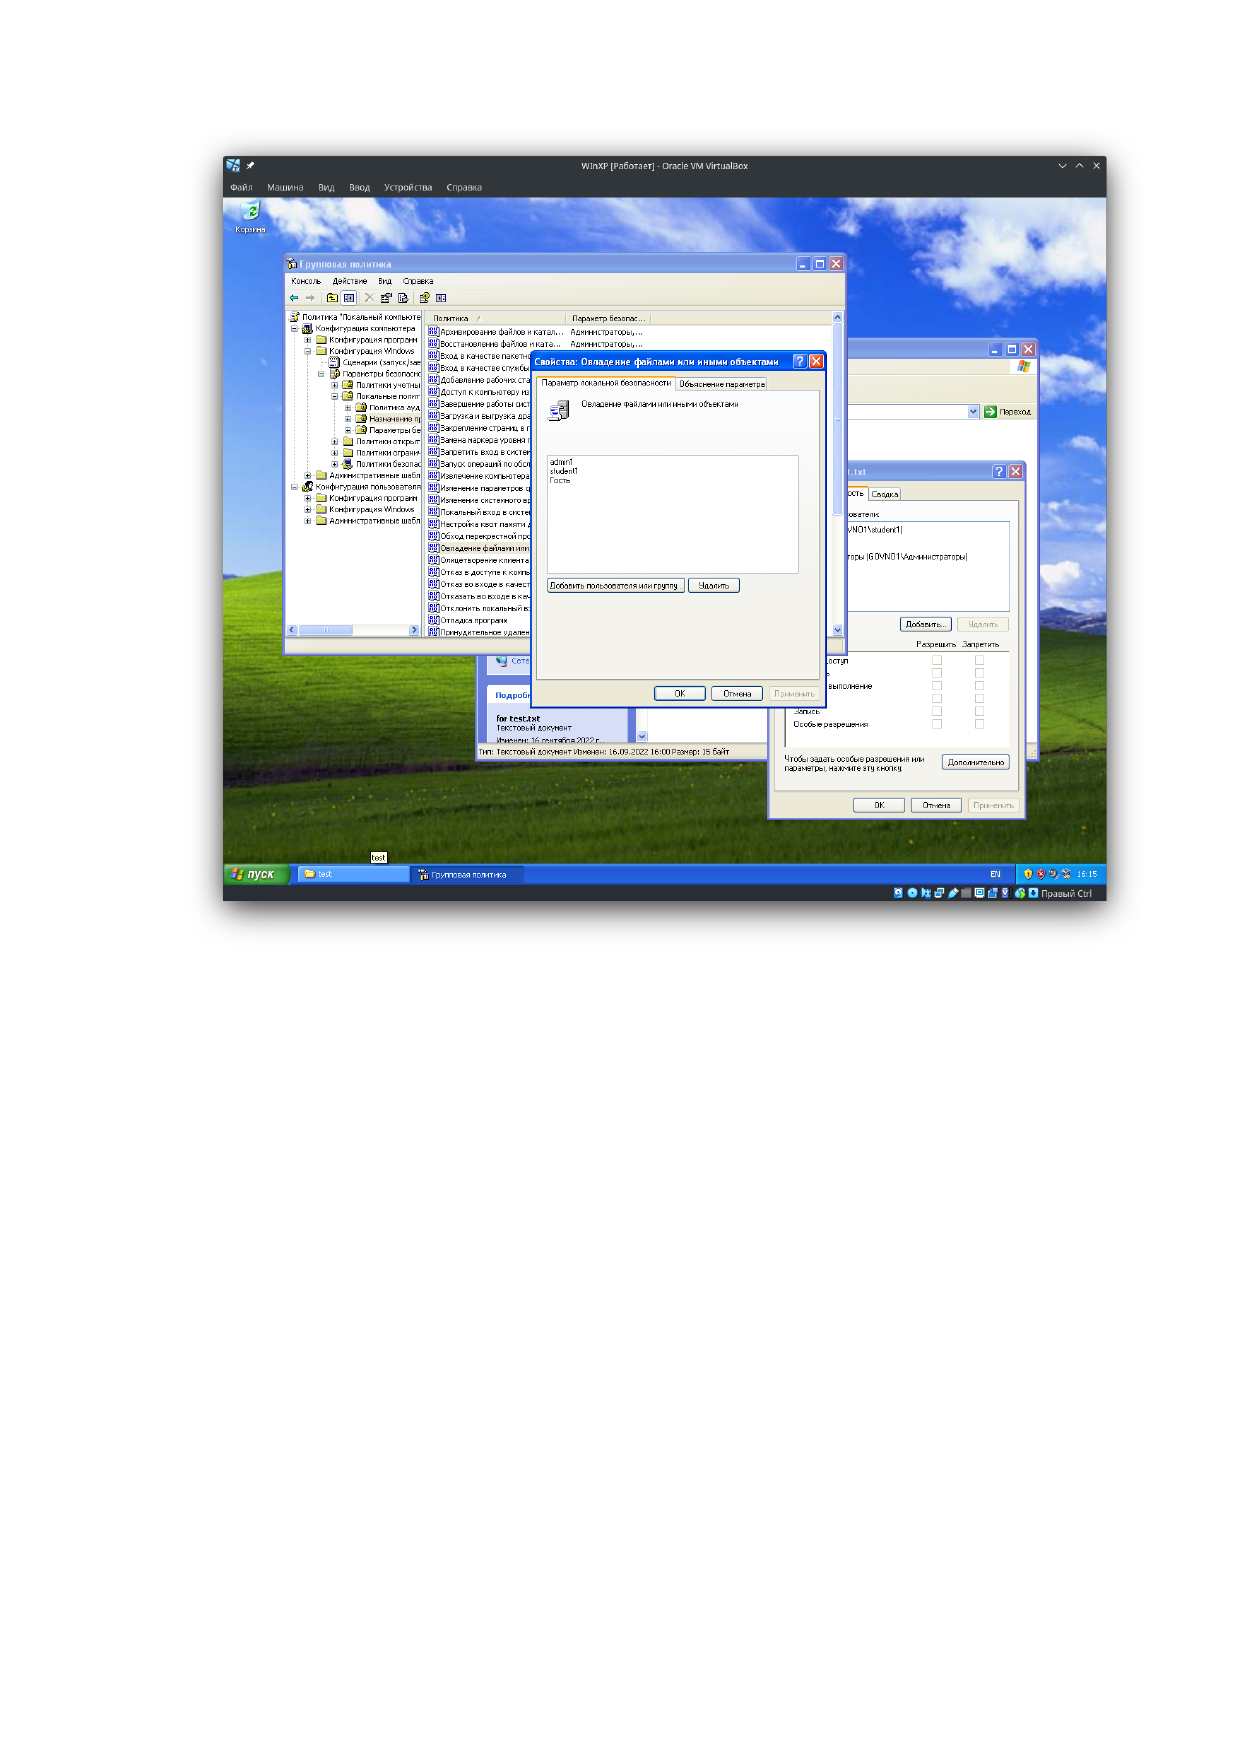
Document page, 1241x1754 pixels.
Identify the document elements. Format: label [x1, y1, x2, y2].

picture [177, 118, 1152, 955]
